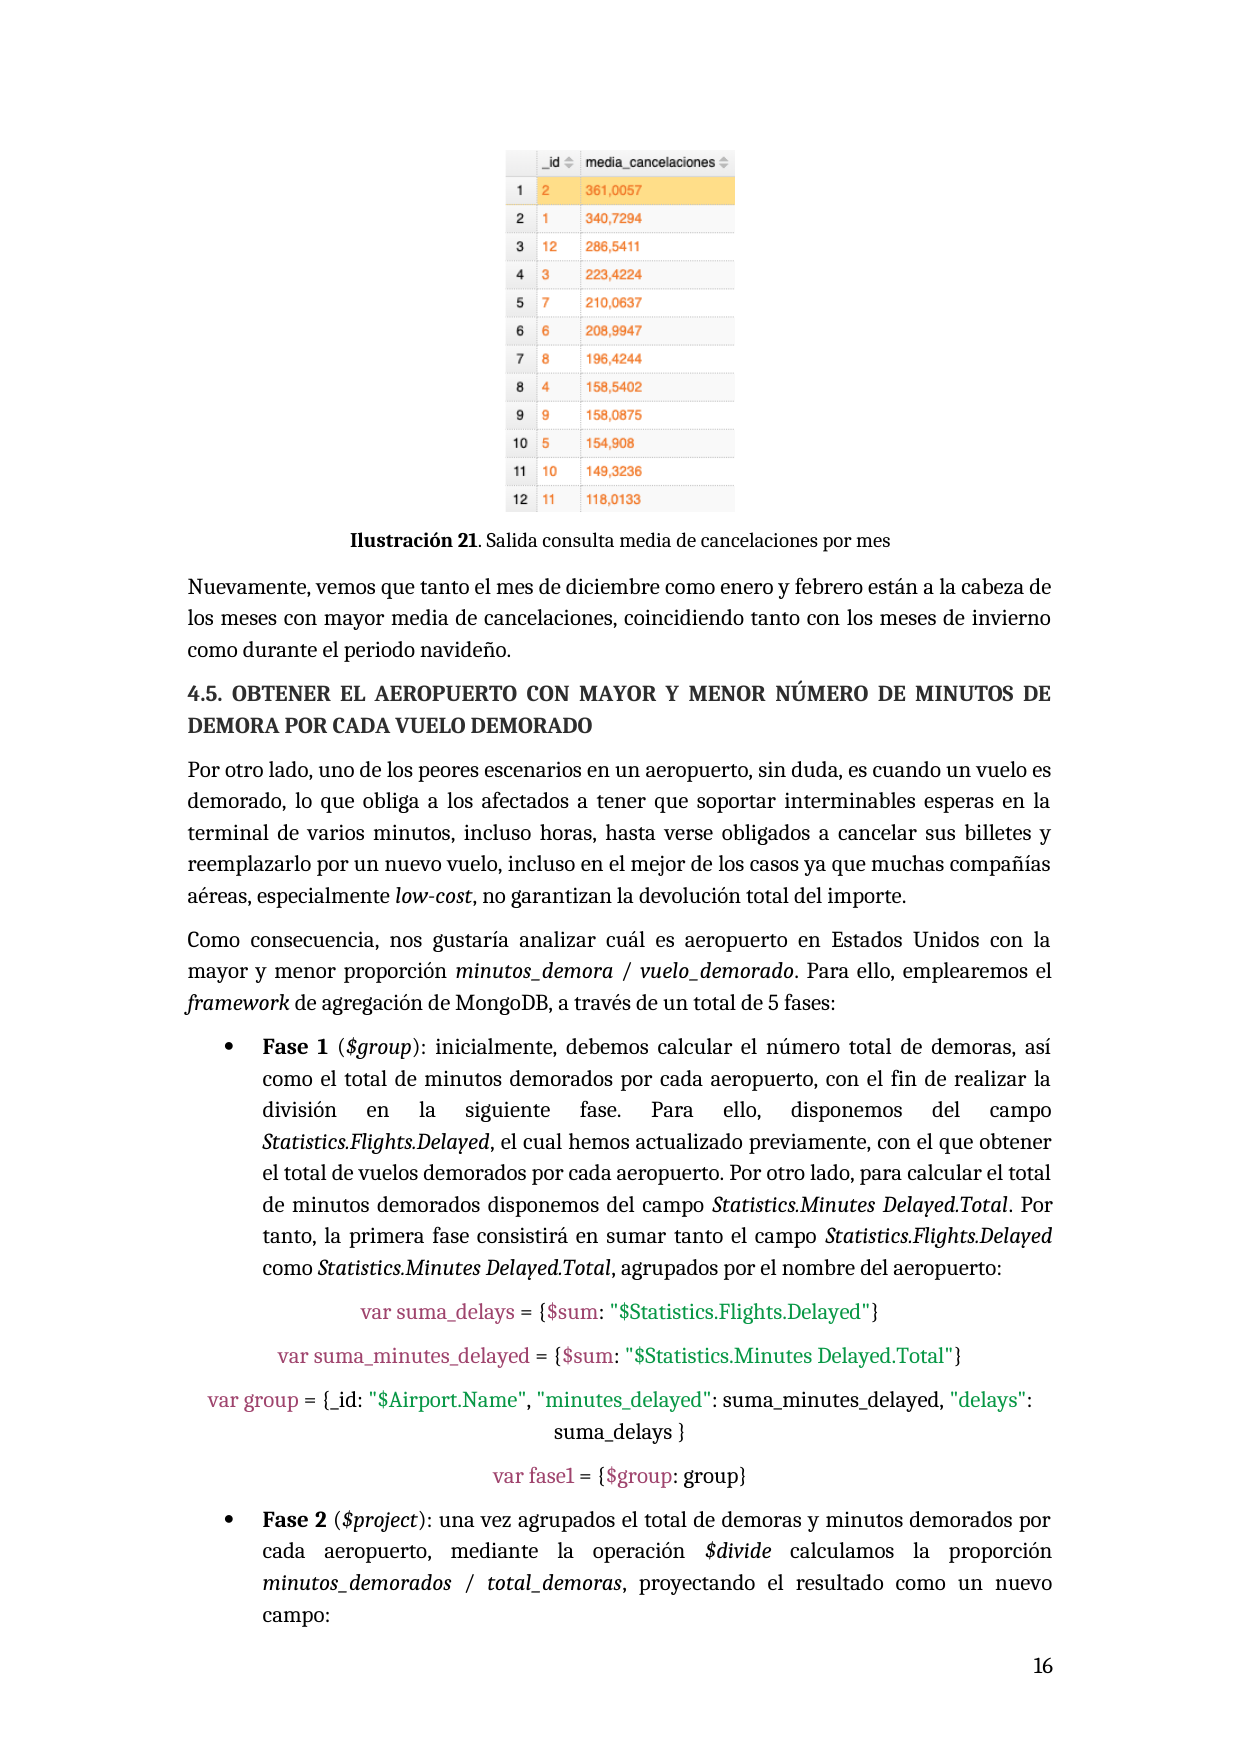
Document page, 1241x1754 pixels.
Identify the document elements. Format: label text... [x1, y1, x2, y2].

text var group = {_id: "$Airport.Name", "minutes_delayed": suma_minutes_delayed, "delays": suma_delays } [187, 1387, 1053, 1445]
text Por otro lado, uno de los peores escenarios en un aeropuerto, sin duda, es cuando un vuelo es demorado, lo que obliga a los afectados a tener que soportar interminables esperas en la terminal de varios minutos, incluso horas, hasta verse obligados a cancelar sus billetes y reemplazarlo por un nuevo vuelo, incluso en el mejor de los casos ya que muchas compañías aéreas, especialmente low-cost, no garantizan la devolución total del importe. [187, 756, 1053, 909]
picture [505, 150, 735, 512]
text Como consecuencia, nos gustaría analizar cuál es aeropuerto en Estados Unidos con la mayor y menor proporción minutos_demora / vuelo_demorado. Para ello, emplearemos el framework de agregación de MongoDB, a través de un total de 5 fases: [187, 927, 1053, 1016]
subtitle 4.5. OBTENER EL AEROPUERTO CON MAYOR Y MENOR NÚMERO DE MINUTOS DE DEMORA POR CADA VUELO DEMORADO [187, 681, 1053, 739]
text Nuevamente, vemos que tanto el mes de diciembre como enero y febrero están a la cabeza de los meses con mayor media de cancelaciones, coincidiendo tanto con los meses de invierno como durante el periodo navideño. [187, 574, 1053, 663]
list Fase 1 ($group): inicialmente, debemos calcular el número total de demoras, así como el total de minutos demorados por cada aeropuerto, con el fin de realizar la división en la siguiente fase. Para ello, disponemos del campo Statistics.Flights.Delayed, el cual hemos actualizado previamente, con el que obtener el total de vuelos demorados por cada aeropuerto. Por otro lado, para calcular el total de minutos demorados disponemos del campo Statistics.Minutes Delayed.Total. Por tanto, la primera fase consistirá en sumar tanto el campo Statistics.Flights.Delayed como Statistics.Minutes Delayed.Total, agrupados por el nombre del aeropuerto: [225, 1034, 1053, 1281]
text var fase1 = {$group: group} [187, 1463, 1053, 1489]
list Fase 2 ($project): una vez agrupados el total de demoras y minutos demorados por cada aeropuerto, mediante la operación $divide calculamos la proporción minutos_demorados / total_demoras, proyectando el resultado como un nuevo campo: [225, 1507, 1053, 1628]
text var suma_delays = {$sum: "$Statistics.Flights.Delayed"} [187, 1299, 1053, 1325]
text var suma_minutes_delayed = {$sum: "$Statistics.Minutes Delayed.Total"} [187, 1343, 1053, 1369]
